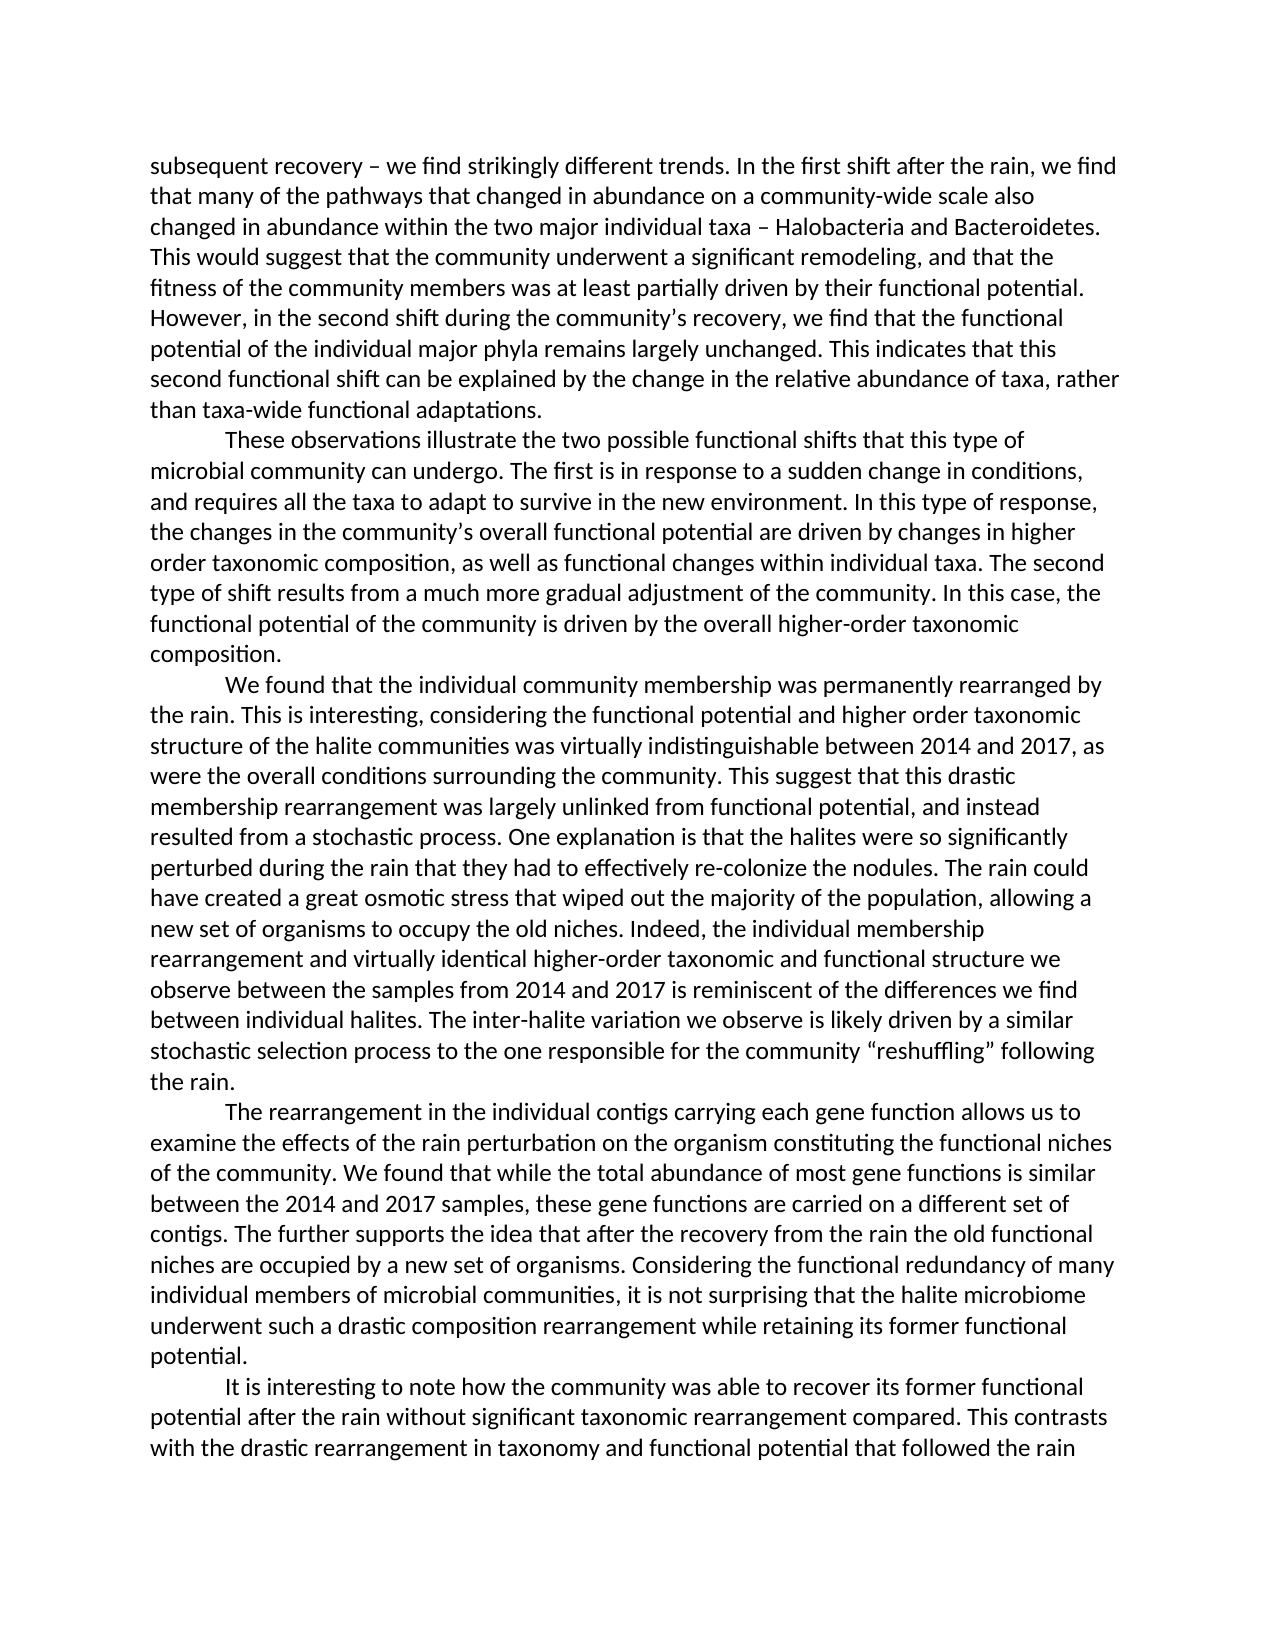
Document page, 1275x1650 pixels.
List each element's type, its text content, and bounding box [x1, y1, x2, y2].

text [150, 150, 1125, 425]
text These observations illustrate the two possible functional shifts that this type of microbial community can undergo. The first is in response to a sudden change in conditions, and requires all the taxa to adapt to survive in the new environment. In this type of response, the changes in the community’s overall functional potential are driven by changes in higher order taxonomic composition, as well as functional changes within individual taxa. The second type of shift results from a much more gradual adjustment of the community. In this case, the functional potential of the community is driven by the overall higher-order taxonomic composition. [150, 425, 1125, 669]
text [150, 1371, 1125, 1462]
text We found that the individual community membership was permanently rearranged by the rain. This is interesting, considering the functional potential and higher order taxonomic structure of the halite communities was virtually indistinguishable between 2014 and 2017, as were the overall conditions surrounding the community. This suggest that this drastic membership rearrangement was largely unlinked from functional potential, and instead resulted from a stochastic process. One explanation is that the halites were so significantly perturbed during the rain that they had to effectively re-colonize the nodules. The rain could have created a great osmotic stress that wiped out the majority of the population, allowing a new set of organisms to occupy the old niches. Indeed, the individual membership rearrangement and virtually identical higher-order taxonomic and functional structure we observe between the samples from 2014 and 2017 is reminiscent of the differences we find between individual halites. The inter-halite variation we observe is likely driven by a similar stochastic selection process to the one responsible for the community “reshuffling” following the rain. [150, 669, 1125, 1096]
text The rearrangement in the individual contigs carrying each gene function allows us to examine the effects of the rain perturbation on the organism constituting the functional niches of the community. We found that while the total abundance of most gene functions is similar between the 2014 and 2017 samples, these gene functions are carried on a different set of contigs. The further supports the idea that after the recovery from the rain the old functional niches are occupied by a new set of organisms. Considering the functional redundancy of many individual members of microbial communities, it is not surprising that the halite microbiome underwent such a drastic composition rearrangement while retaining its former functional potential. [150, 1096, 1125, 1371]
